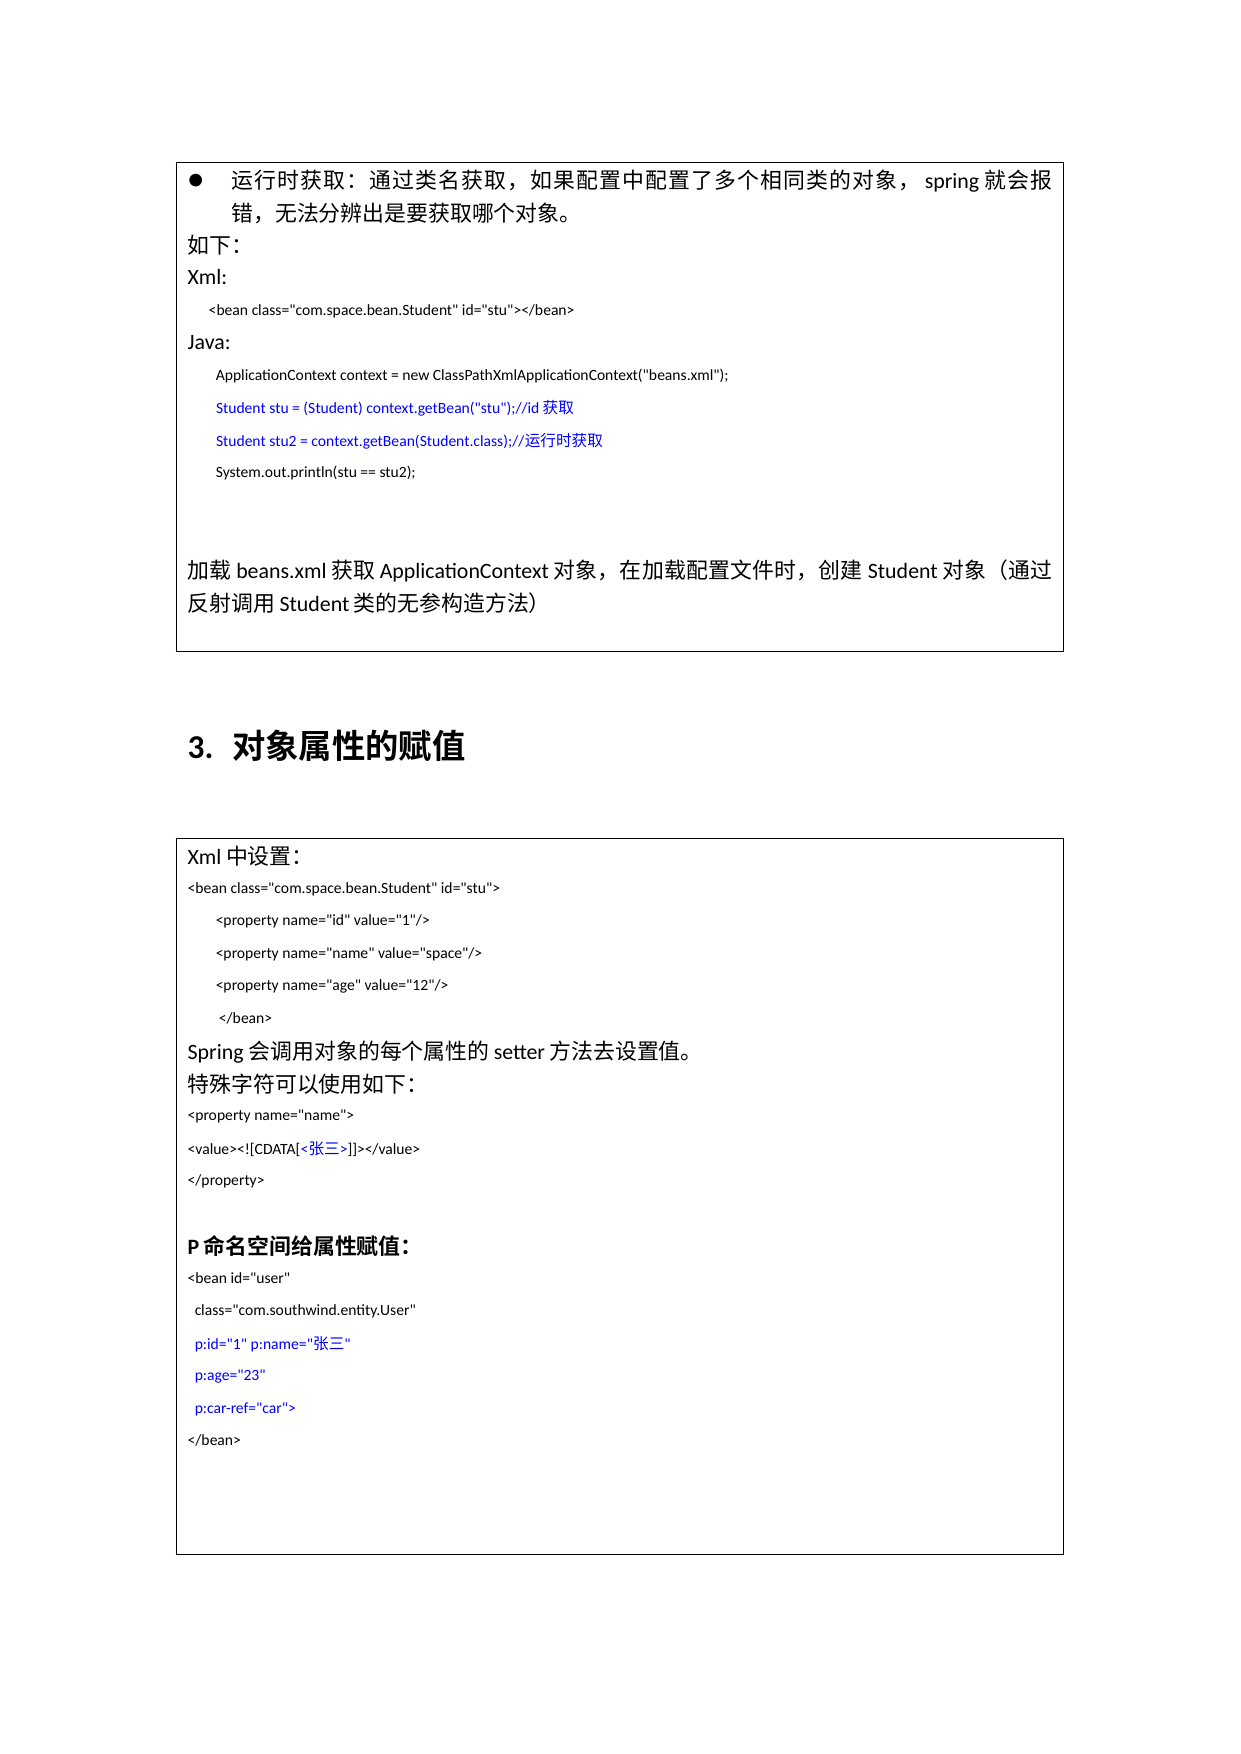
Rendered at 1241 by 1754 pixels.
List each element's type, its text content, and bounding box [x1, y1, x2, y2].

table_header Xml中设置： <bean class="com.space.bean.Student" id="stu"> <property name="id" value="1"/> <property name="name" value="space"/> <property name="age" value="12"/> </bean> Spring 会调用对象的每个属性的setter方法去设置值。 特殊字符可以使用如下： <property name="name"> <value><![CDATA[<张三>]]></value> </property> P命名空间给属性赋值： <bean id="user" class="com.southwind.entity.User" p:id="1" p:name="张三" p:age="23" p:car-ref="car"> </bean> [177, 839, 1063, 1554]
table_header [177, 163, 1063, 651]
subtitle 对象属性的赋值 [187, 711, 1053, 776]
